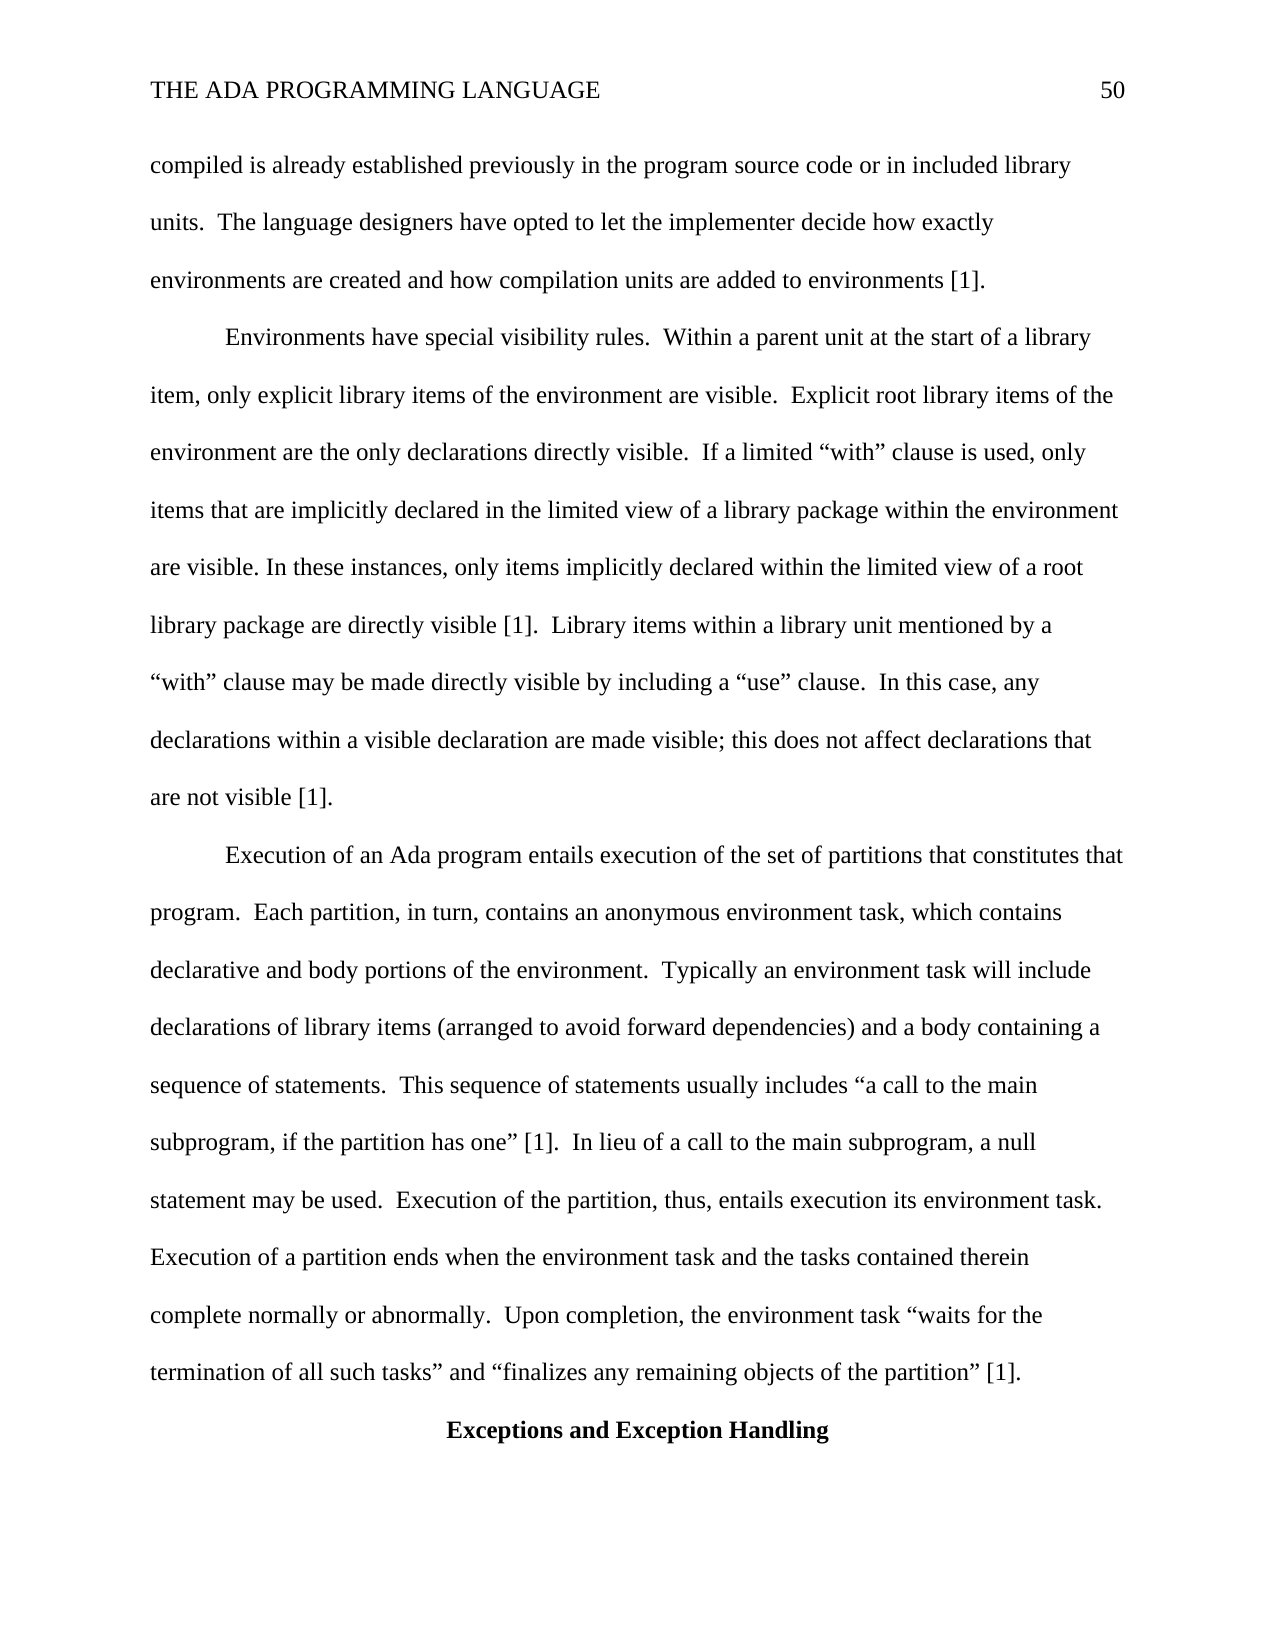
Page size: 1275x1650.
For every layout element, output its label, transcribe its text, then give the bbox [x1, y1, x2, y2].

text Environments have special visibility rules. Within a parent unit at the start of a library item, only explicit library items of the environment are visible. Explicit root library items of the environment are the only declarations directly visible. If a limited “with” clause is used, only items that are implicitly declared in the limited view of a library package within the environment are visible. In these instances, only items implicitly declared within the limited view of a root library package are directly visible [1]. Library items within a library unit mentioned by a “with” clause may be made directly visible by including a “use” clause. In this case, any declarations within a visible declaration are made visible; this does not affect declarations that are not visible [1]. [150, 322, 1125, 811]
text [150, 150, 1125, 294]
text Execution of an Ada program entails execution of the set of partitions that constitutes that program. Each partition, in turn, contains an anonymous environment task, which contains declarative and body portions of the environment. Typically an environment task will include declarations of library items (arranged to avoid forward dependencies) and a body containing a sequence of statements. This sequence of statements usually includes “a call to the main subprogram, if the partition has one” [1]. In lieu of a call to the main subprogram, a null statement may be used. Execution of the partition, thus, entails execution its environment task. Execution of a partition ends when the environment task and the tasks contained therein complete normally or abnormally. Upon completion, the environment task “waits for the termination of all such tasks” and “finalizes any remaining objects of the partition” [1]. [150, 840, 1125, 1386]
text Exceptions and Exception Handling [150, 1415, 1125, 1444]
